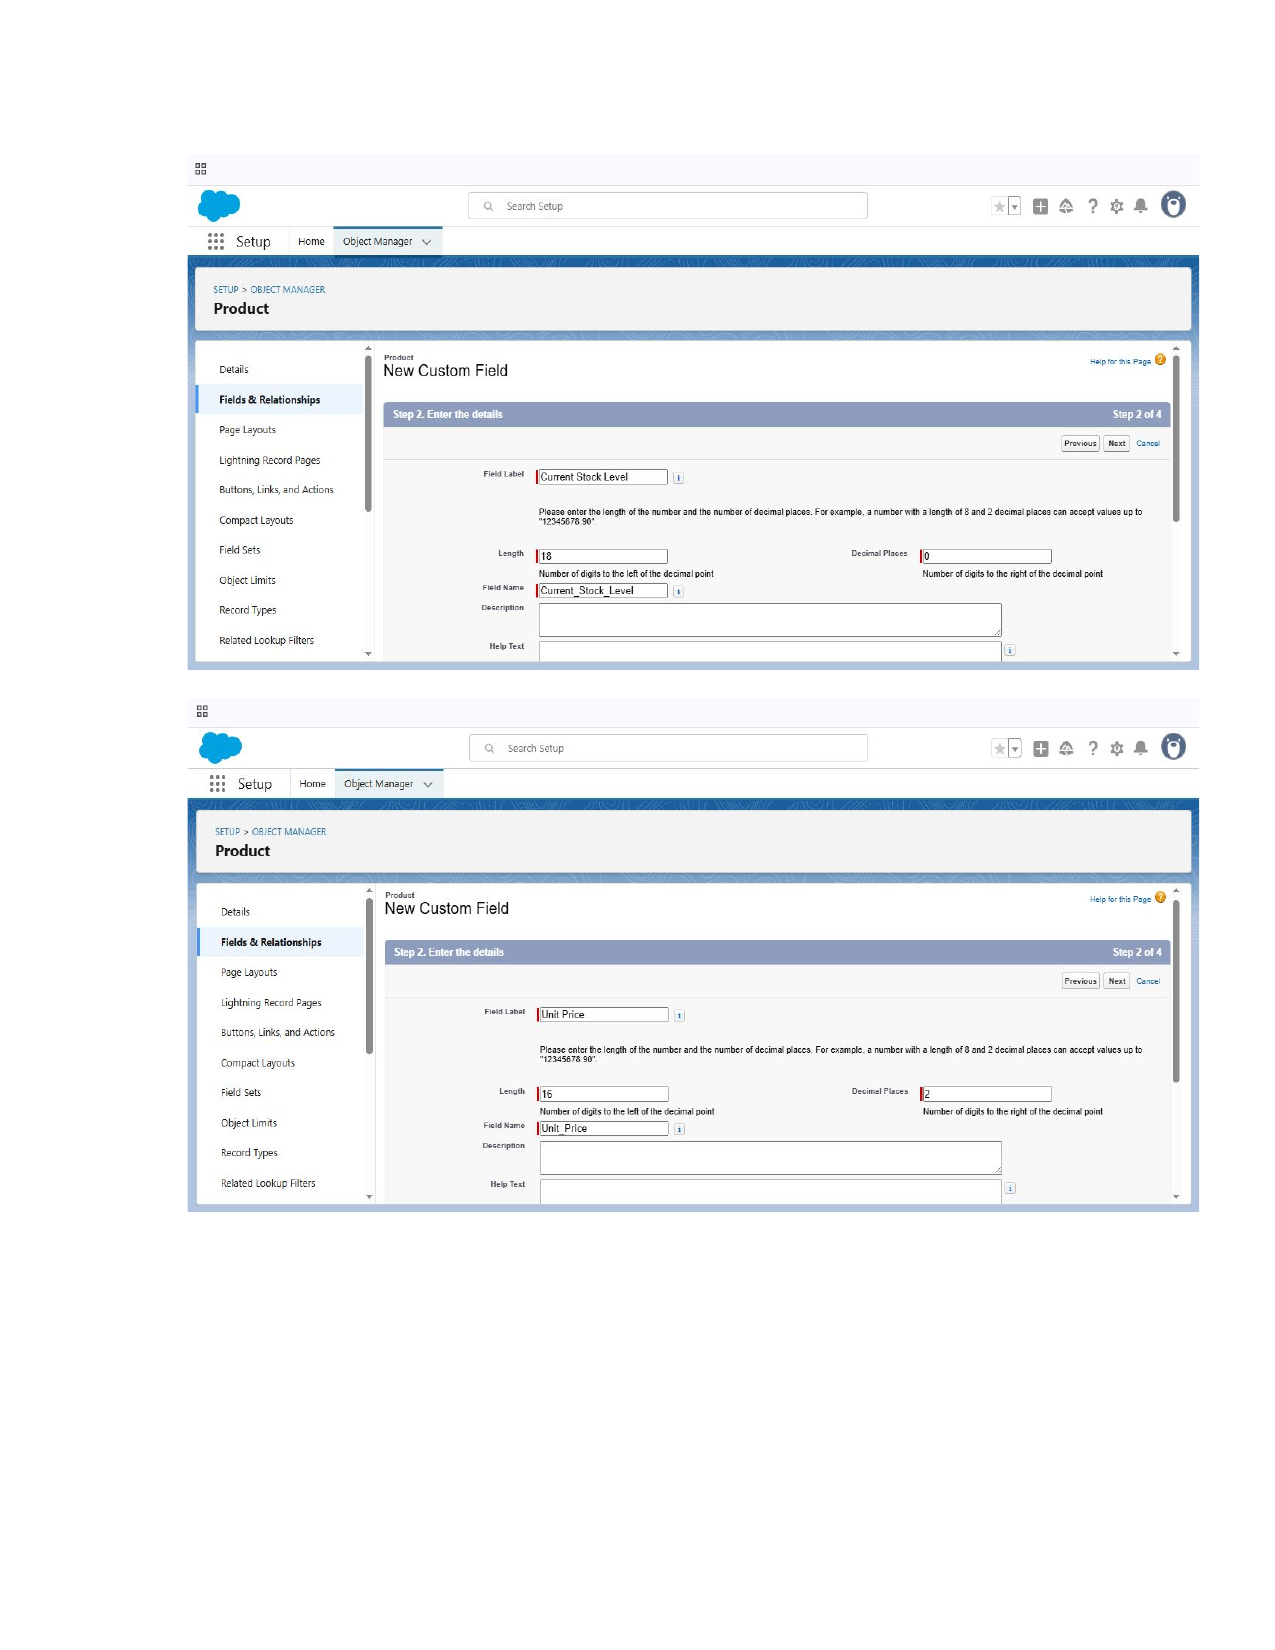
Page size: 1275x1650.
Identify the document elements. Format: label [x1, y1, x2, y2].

picture [187, 154, 1200, 670]
picture [187, 698, 1200, 1212]
